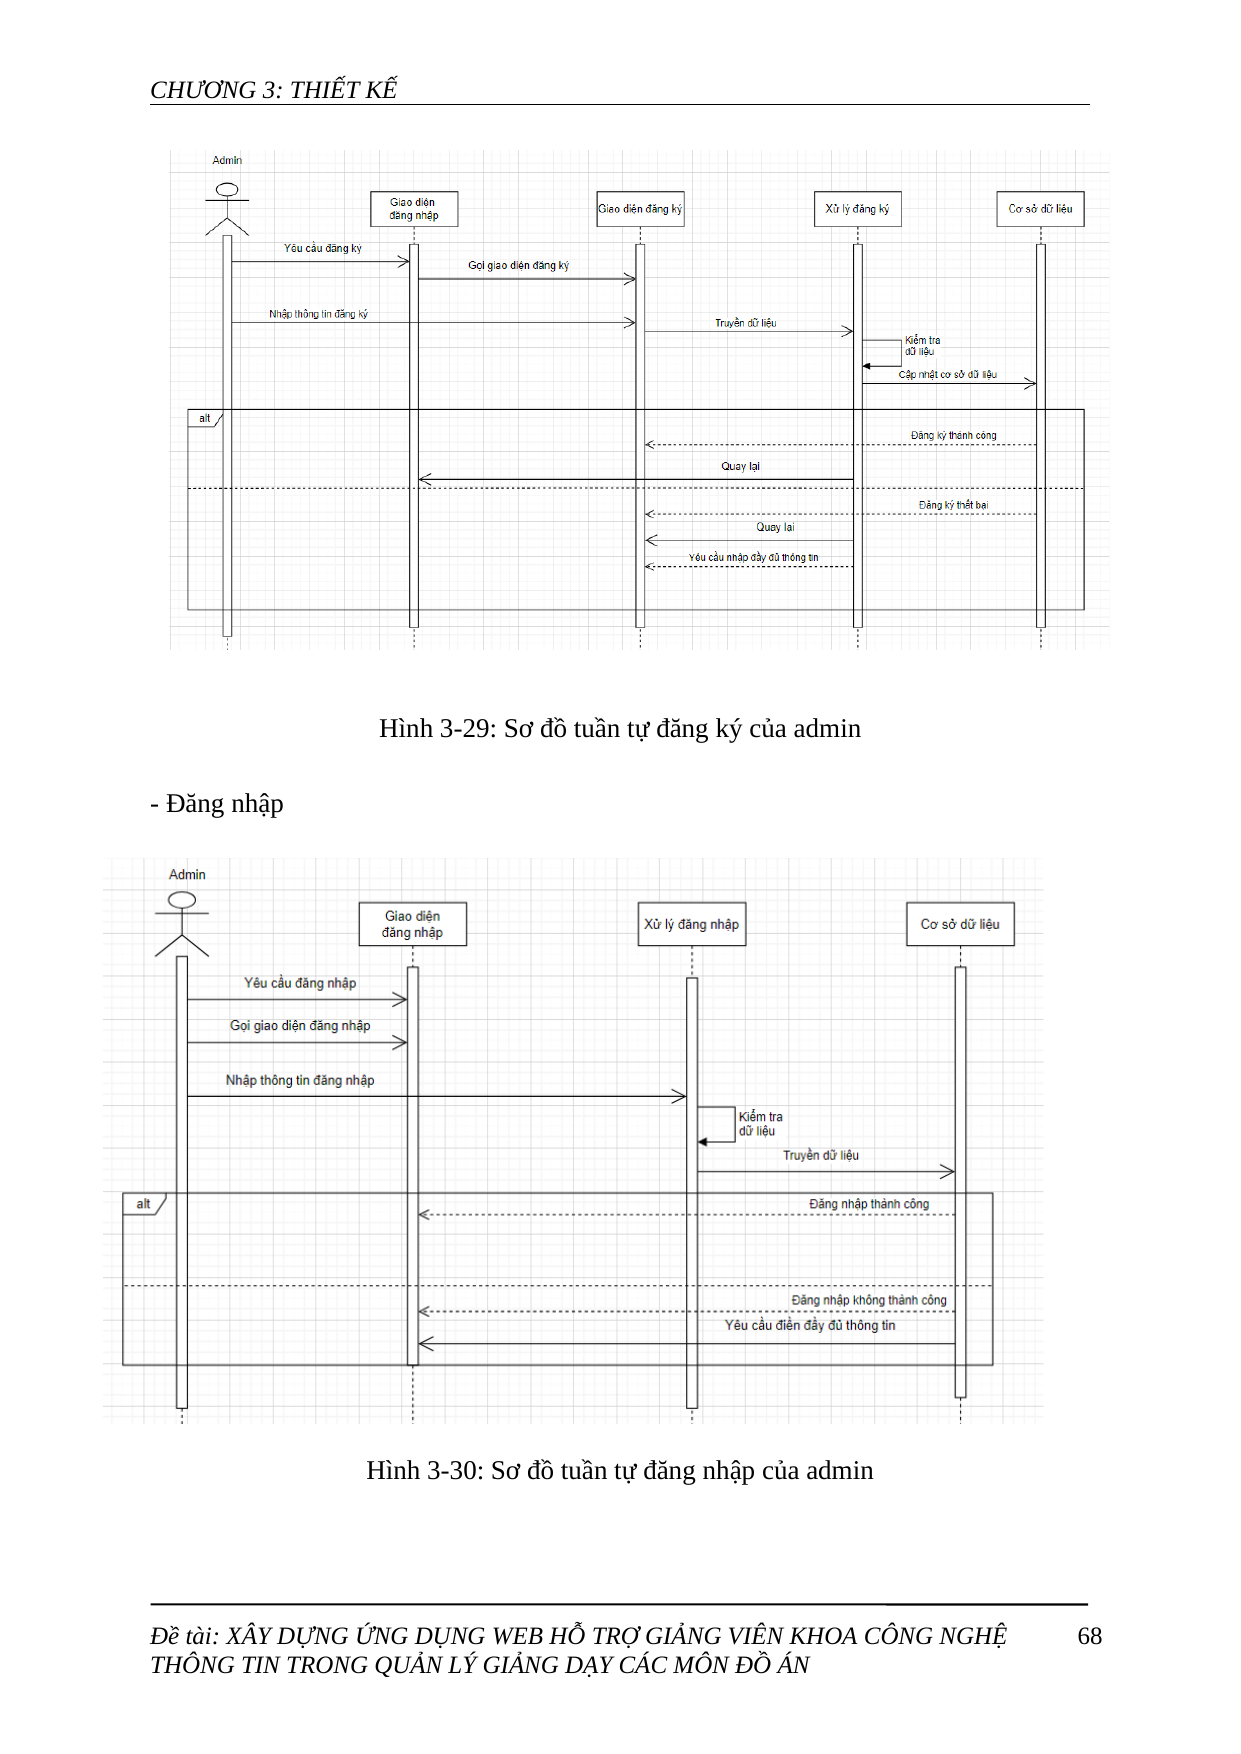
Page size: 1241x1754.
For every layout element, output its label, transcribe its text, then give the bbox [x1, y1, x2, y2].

text Hình 3-29: Sơ đồ tuần tự đăng ký của admin [150, 712, 1090, 743]
picture [103, 858, 1044, 1424]
text Hình 3-30: Sơ đồ tuần tự đăng nhập của admin [150, 1454, 1090, 1486]
text - Đăng nhập [103, 787, 1090, 818]
picture [169, 150, 1110, 650]
